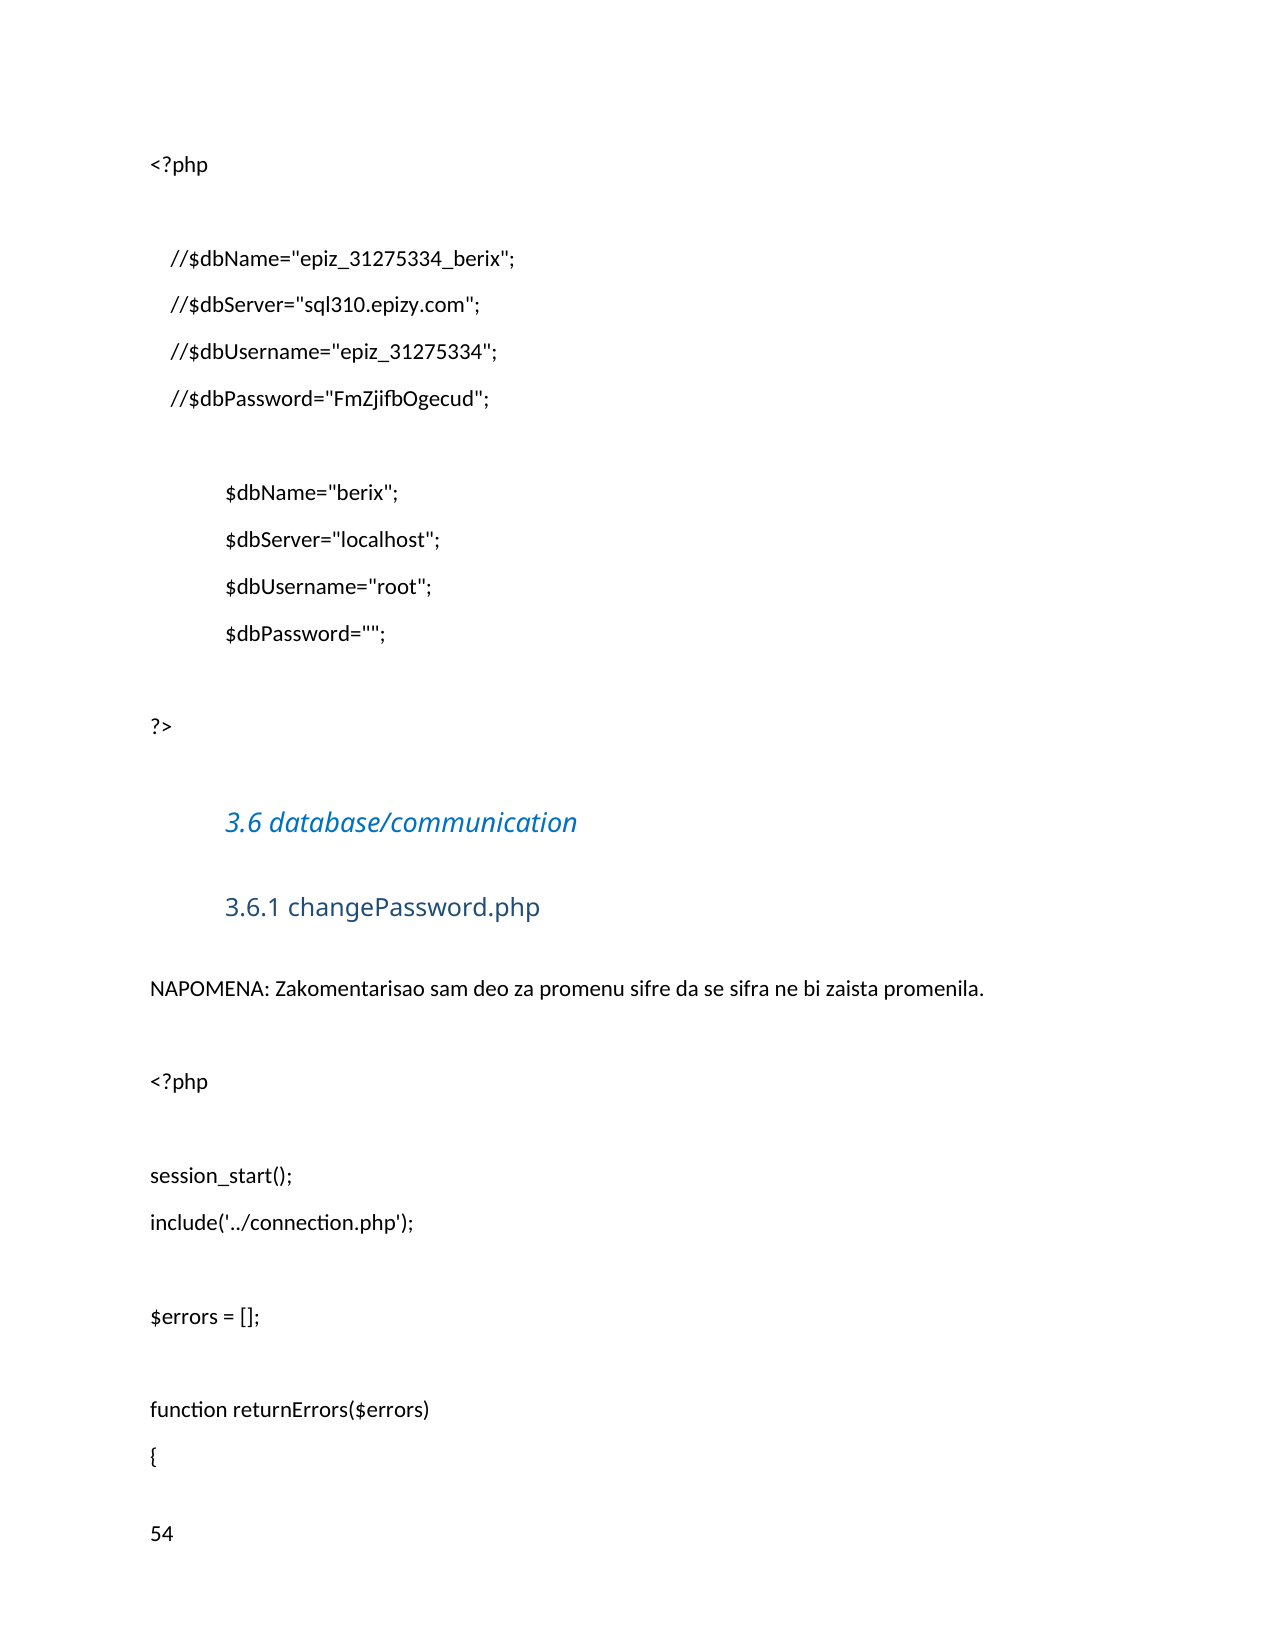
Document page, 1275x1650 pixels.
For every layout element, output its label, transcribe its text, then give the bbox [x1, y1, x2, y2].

text //$dbUsername="epiz_31275334"; [150, 337, 1125, 366]
text session_start(); [150, 1161, 1125, 1189]
text { [150, 1442, 1125, 1470]
text $errors = []; [150, 1302, 1125, 1330]
text $dbPassword=""; [150, 619, 1125, 647]
text //$dbServer="sql310.epizy.com"; [150, 291, 1125, 319]
text include('../connection.php'); [150, 1208, 1125, 1236]
text NAPOMENA: Zakomentarisao sam deo za promenu sifre da se sifra ne bi zaista promenila. [150, 974, 1125, 1002]
text <?php [150, 1067, 1125, 1095]
text $dbUsername="root"; [150, 572, 1125, 600]
subtitle 3.6.1 changePassword.php [150, 890, 1125, 924]
subtitle 3.6 database/communication [150, 803, 1125, 840]
text //$dbName="epiz_31275334_berix"; [150, 244, 1125, 272]
text ?> [150, 712, 1125, 741]
text <?php [150, 150, 1125, 178]
text $dbName="berix"; [150, 478, 1125, 506]
text $dbServer="localhost"; [150, 525, 1125, 553]
text function returnErrors($errors) [150, 1396, 1125, 1423]
text //$dbPassword="FmZjifbOgecud"; [150, 384, 1125, 412]
